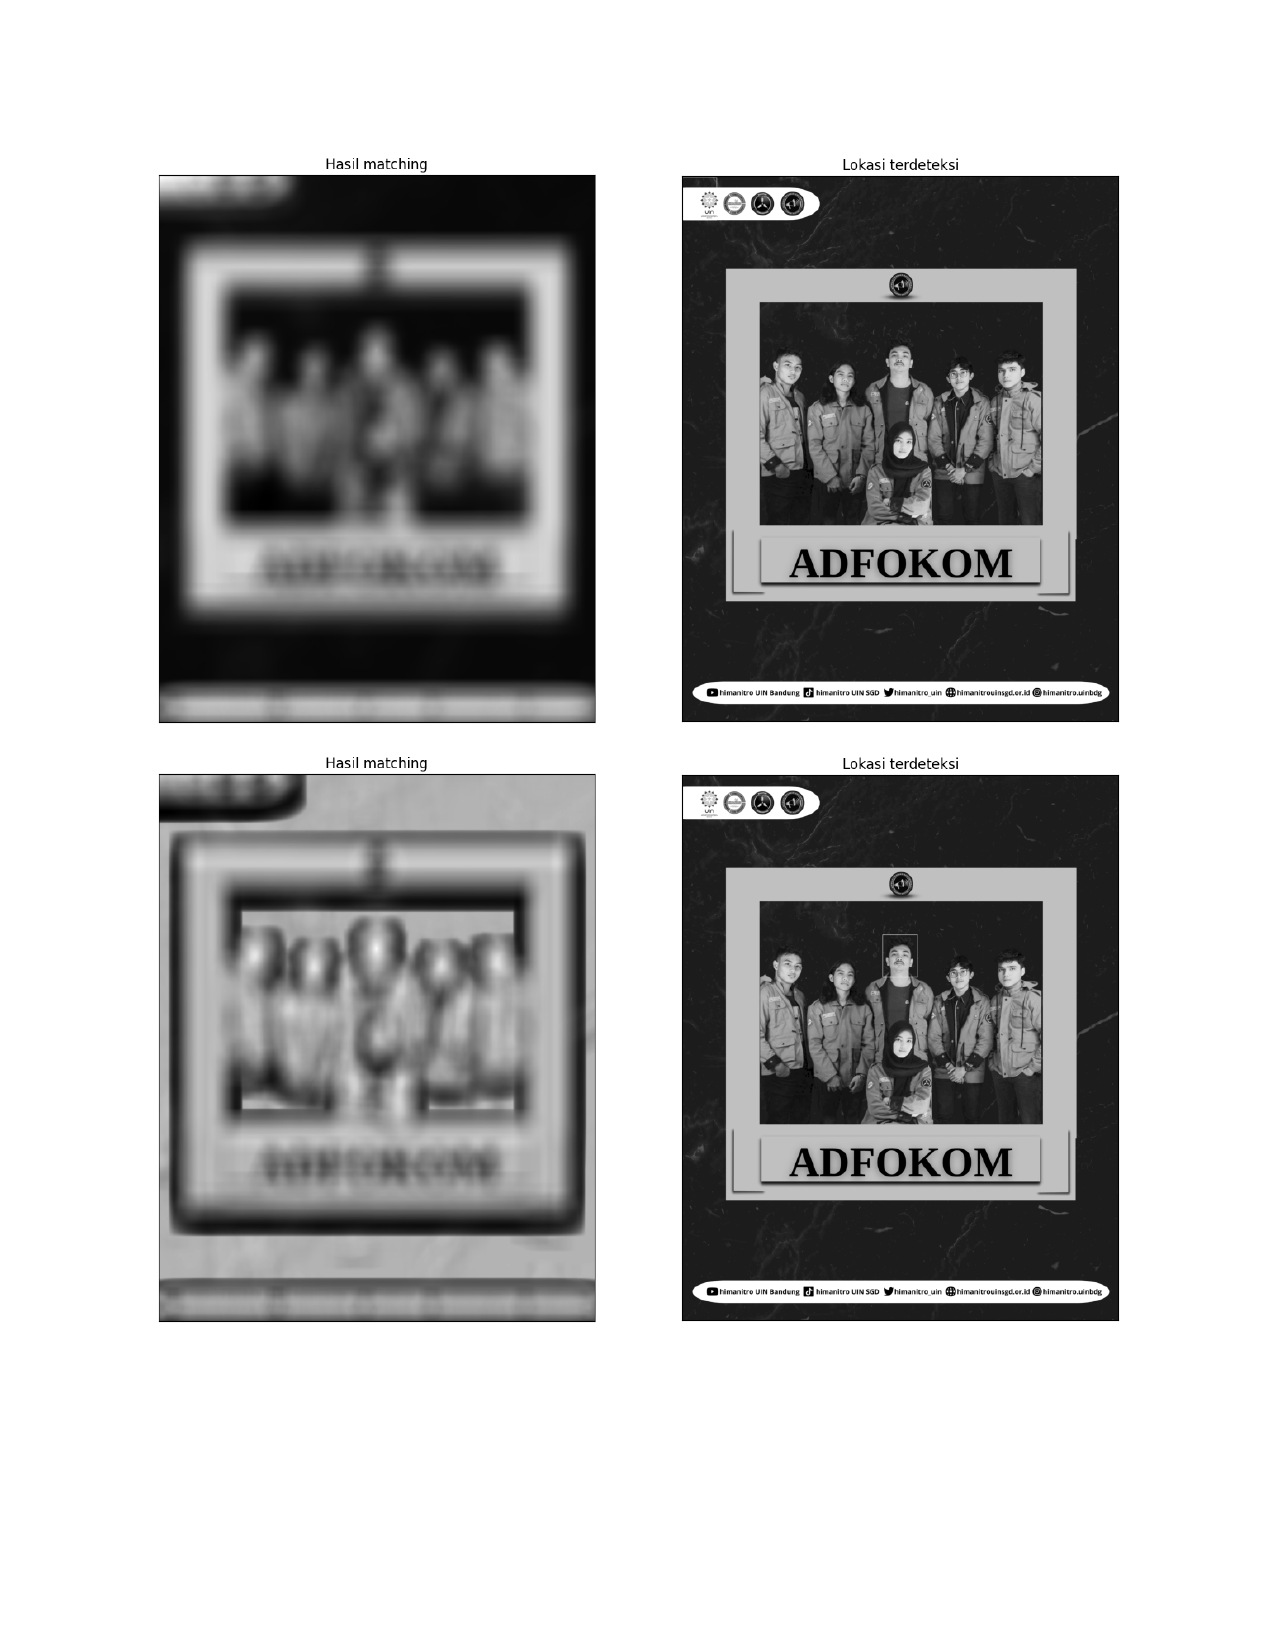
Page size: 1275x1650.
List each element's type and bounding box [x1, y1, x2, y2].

picture [150, 748, 1125, 1329]
picture [150, 150, 1125, 730]
